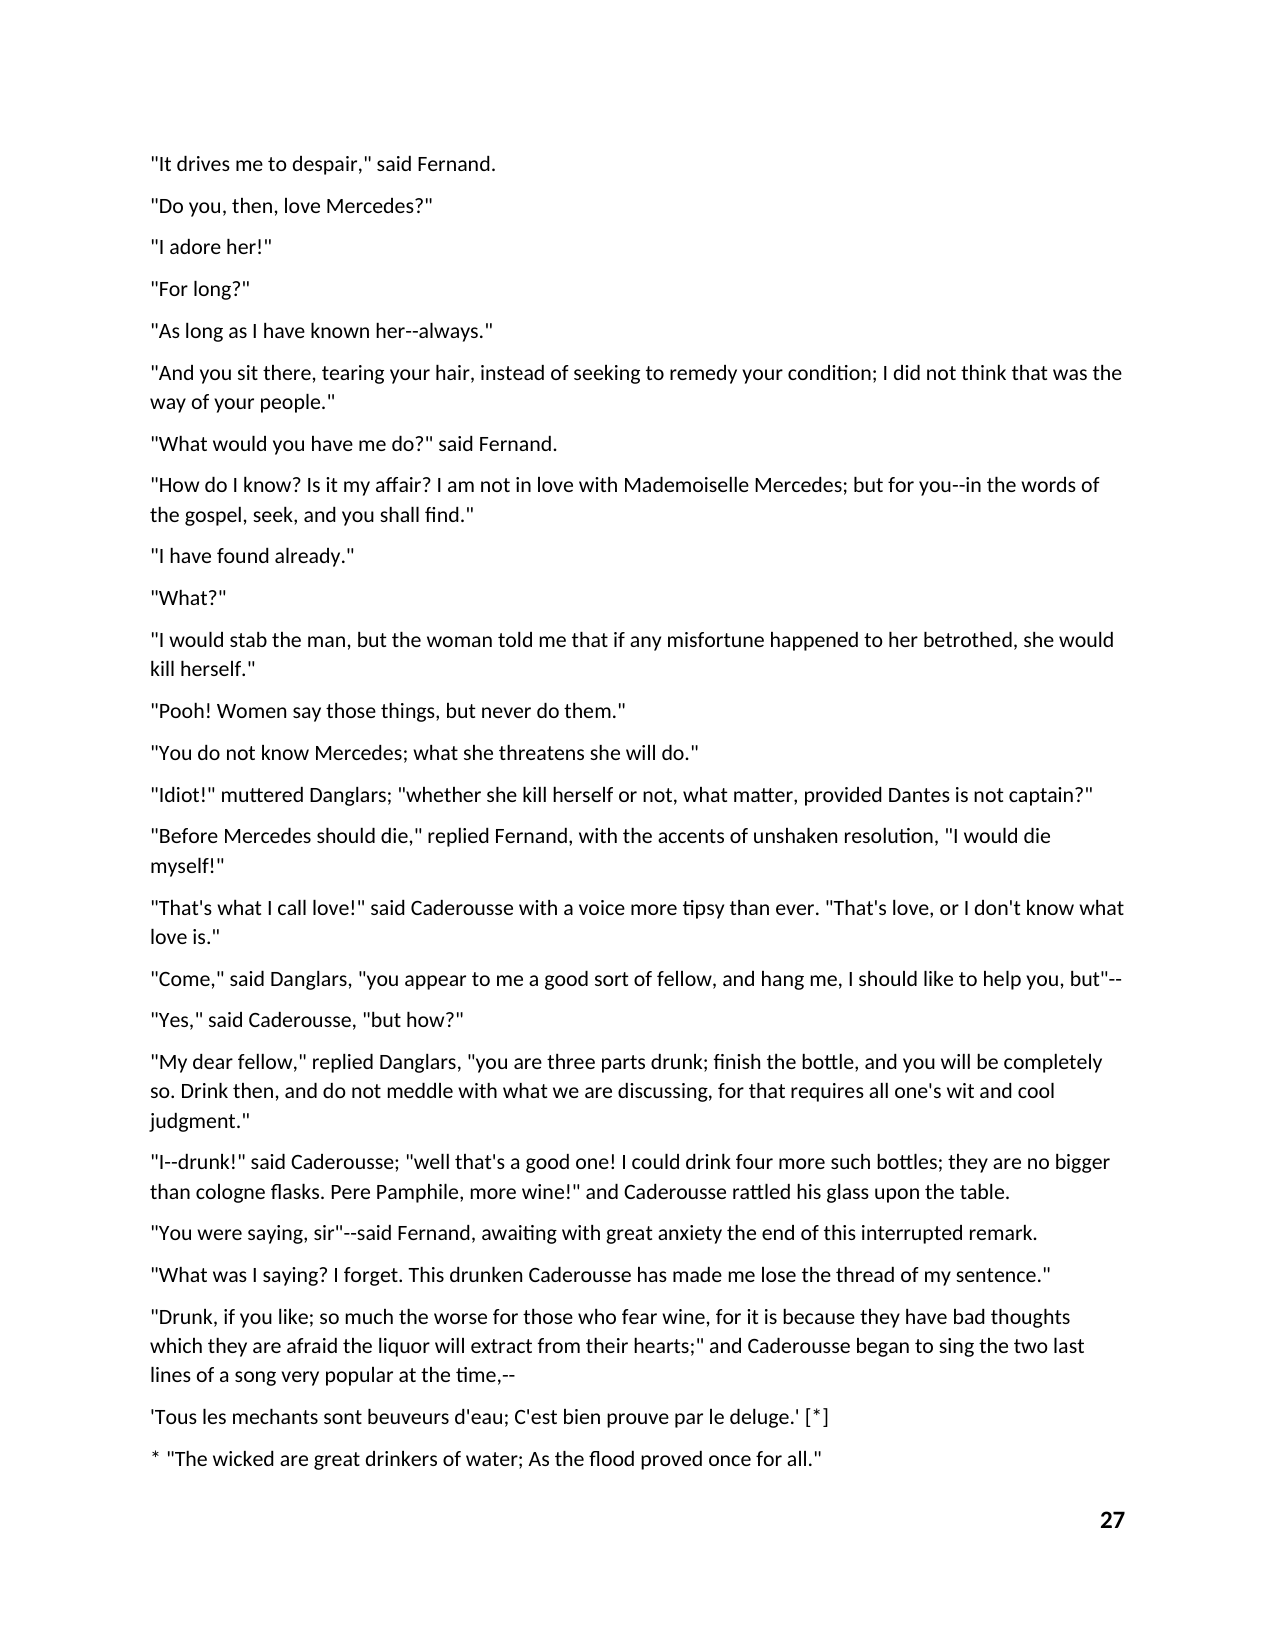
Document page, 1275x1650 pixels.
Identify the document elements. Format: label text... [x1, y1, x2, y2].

text "Come," said Danglars, "you appear to me a good sort of fellow, and hang me, I should like to help you, but"-- [150, 965, 1125, 991]
text "That's what I call love!" said Caderousse with a voice more tipsy than ever. "That's love, or I don't know what love is." [150, 894, 1125, 949]
text "You do not know Mercedes; what she threatens she will do." [150, 739, 1125, 766]
text * "The wicked are great drinkers of water; As the flood proved once for all." [150, 1445, 1125, 1472]
text "As long as I have known her--always." [150, 317, 1125, 344]
text "I--drunk!" said Caderousse; "well that's a good one! I could drink four more such bottles; they are no bigger than cologne flasks. Pere Pamphile, more wine!" and Caderousse rattled his glass upon the table. [150, 1148, 1125, 1204]
text "For long?" [150, 275, 1125, 302]
text "I would stab the man, but the woman told me that if any misfortune happened to her betrothed, she would kill herself." [150, 626, 1125, 682]
text "I have found already." [150, 543, 1125, 569]
text "Drunk, if you like; so much the worse for those who fear wine, for it is because they have bad thoughts which they are afraid the liquor will extract from their hearts;" and Caderousse began to sing the two last lines of a song very popular at the time,-- [150, 1303, 1125, 1388]
text "Before Mercedes should die," replied Fernand, with the accents of unshaken resolution, "I would die myself!" [150, 823, 1125, 878]
text "And you sit there, tearing your hair, instead of seeking to remedy your condition; I did not think that was the way of your people." [150, 359, 1125, 415]
text 'Tous les mechants sont beuveurs d'eau; C'est bien prouve par le deluge.' [*] [150, 1403, 1125, 1430]
text "Idiot!" muttered Danglars; "whether she kill herself or not, what matter, provided Dantes is not captain?" [150, 781, 1125, 807]
text "Yes," said Caderousse, "but how?" [150, 1006, 1125, 1033]
text "It drives me to despair," said Fernand. [150, 150, 1125, 177]
text "Pooh! Women say those things, but never do them." [150, 697, 1125, 724]
text "What was I saying? I forget. This drunken Caderousse has made me lose the thread of my sentence." [150, 1261, 1125, 1288]
text "What?" [150, 584, 1125, 611]
text "I adore her!" [150, 233, 1125, 260]
text "You were saying, sir"--said Fernand, awaiting with great anxiety the end of this interrupted remark. [150, 1219, 1125, 1246]
text "What would you have me do?" said Fernand. [150, 430, 1125, 457]
text "Do you, then, love Mercedes?" [150, 192, 1125, 218]
text "My dear fellow," replied Danglars, "you are three parts drunk; finish the bottle, and you will be completely so. Drink then, and do not meddle with what we are discussing, for that requires all one's wit and cool judgment." [150, 1048, 1125, 1133]
text "How do I know? Is it my affair? I am not in love with Mademoiselle Mercedes; but for you--in the words of the gospel, seek, and you shall find." [150, 472, 1125, 528]
